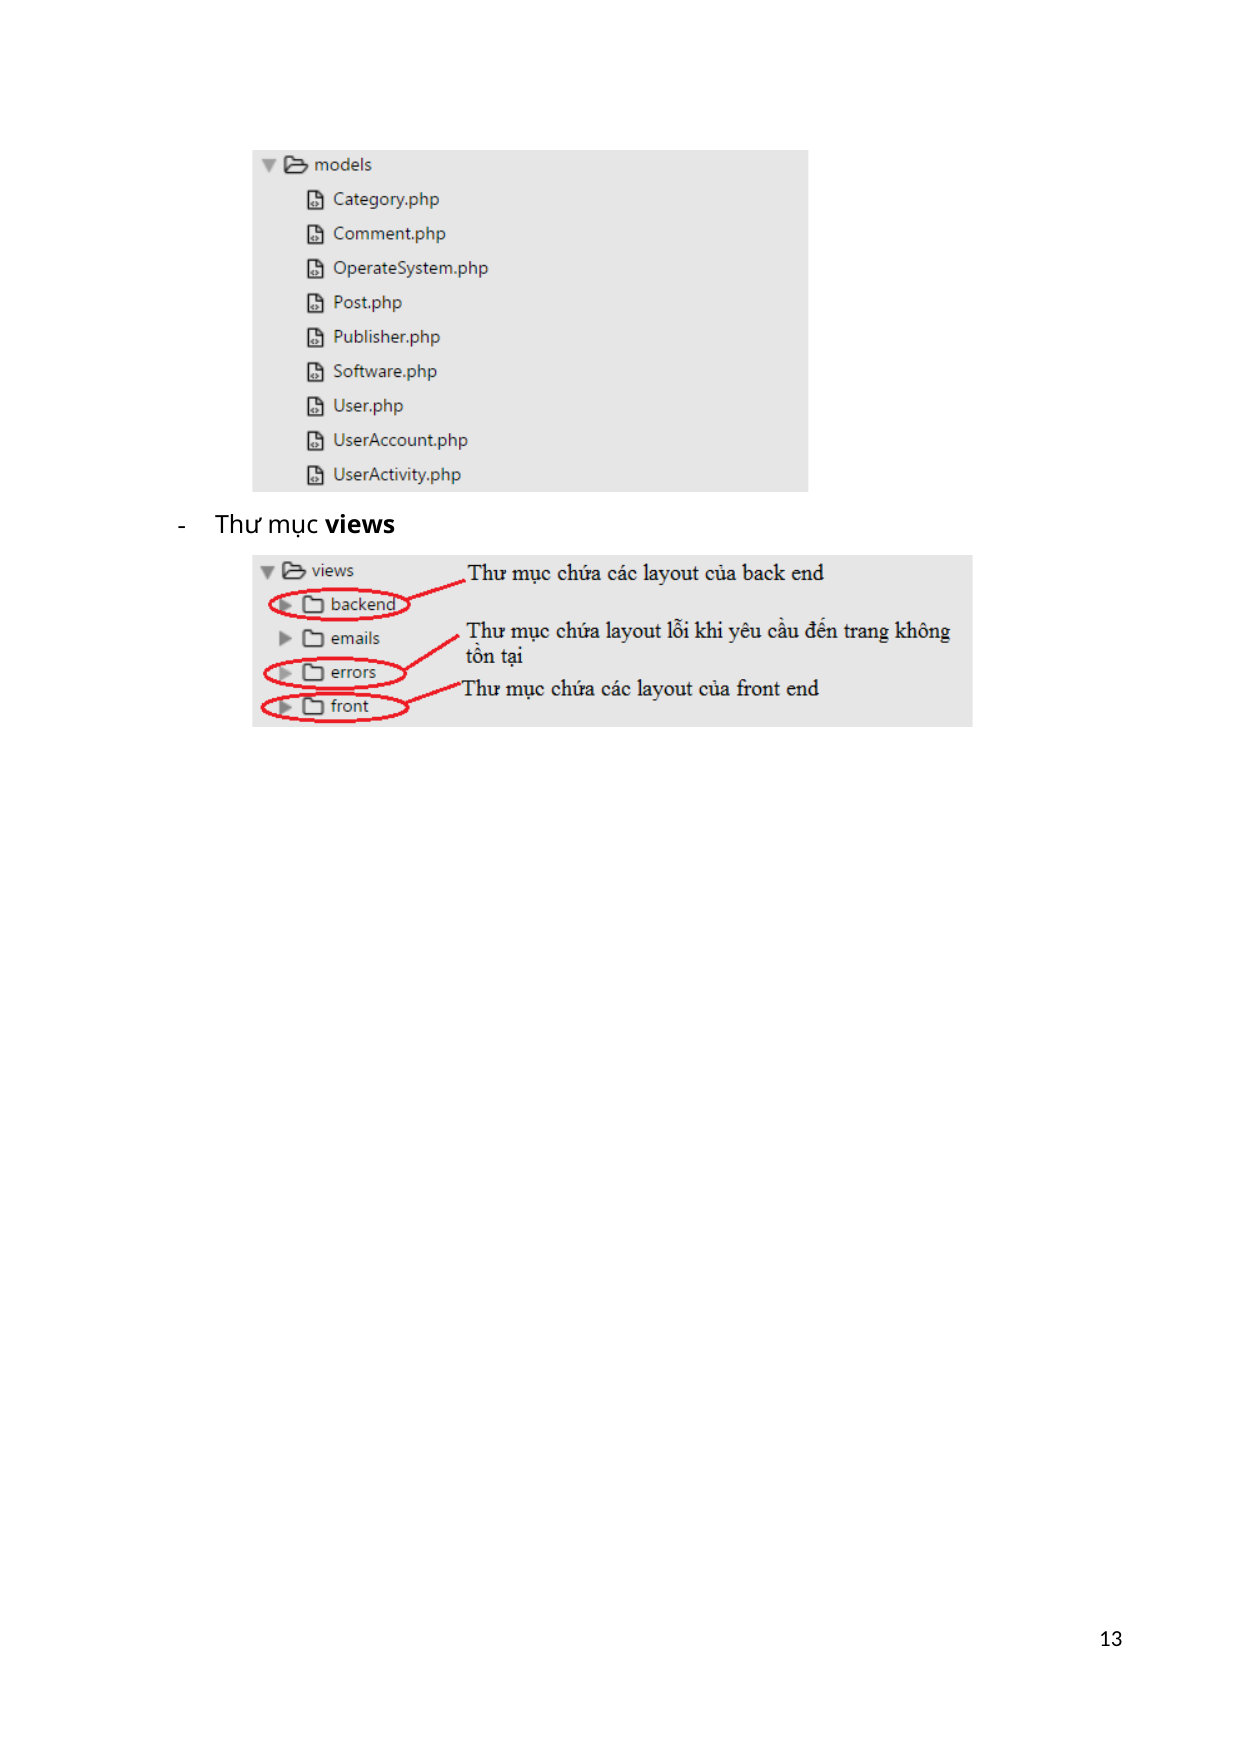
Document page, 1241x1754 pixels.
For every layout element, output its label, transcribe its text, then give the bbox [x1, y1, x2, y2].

picture [252, 555, 974, 727]
list Thư mục views [177, 506, 1122, 540]
picture [252, 150, 809, 492]
